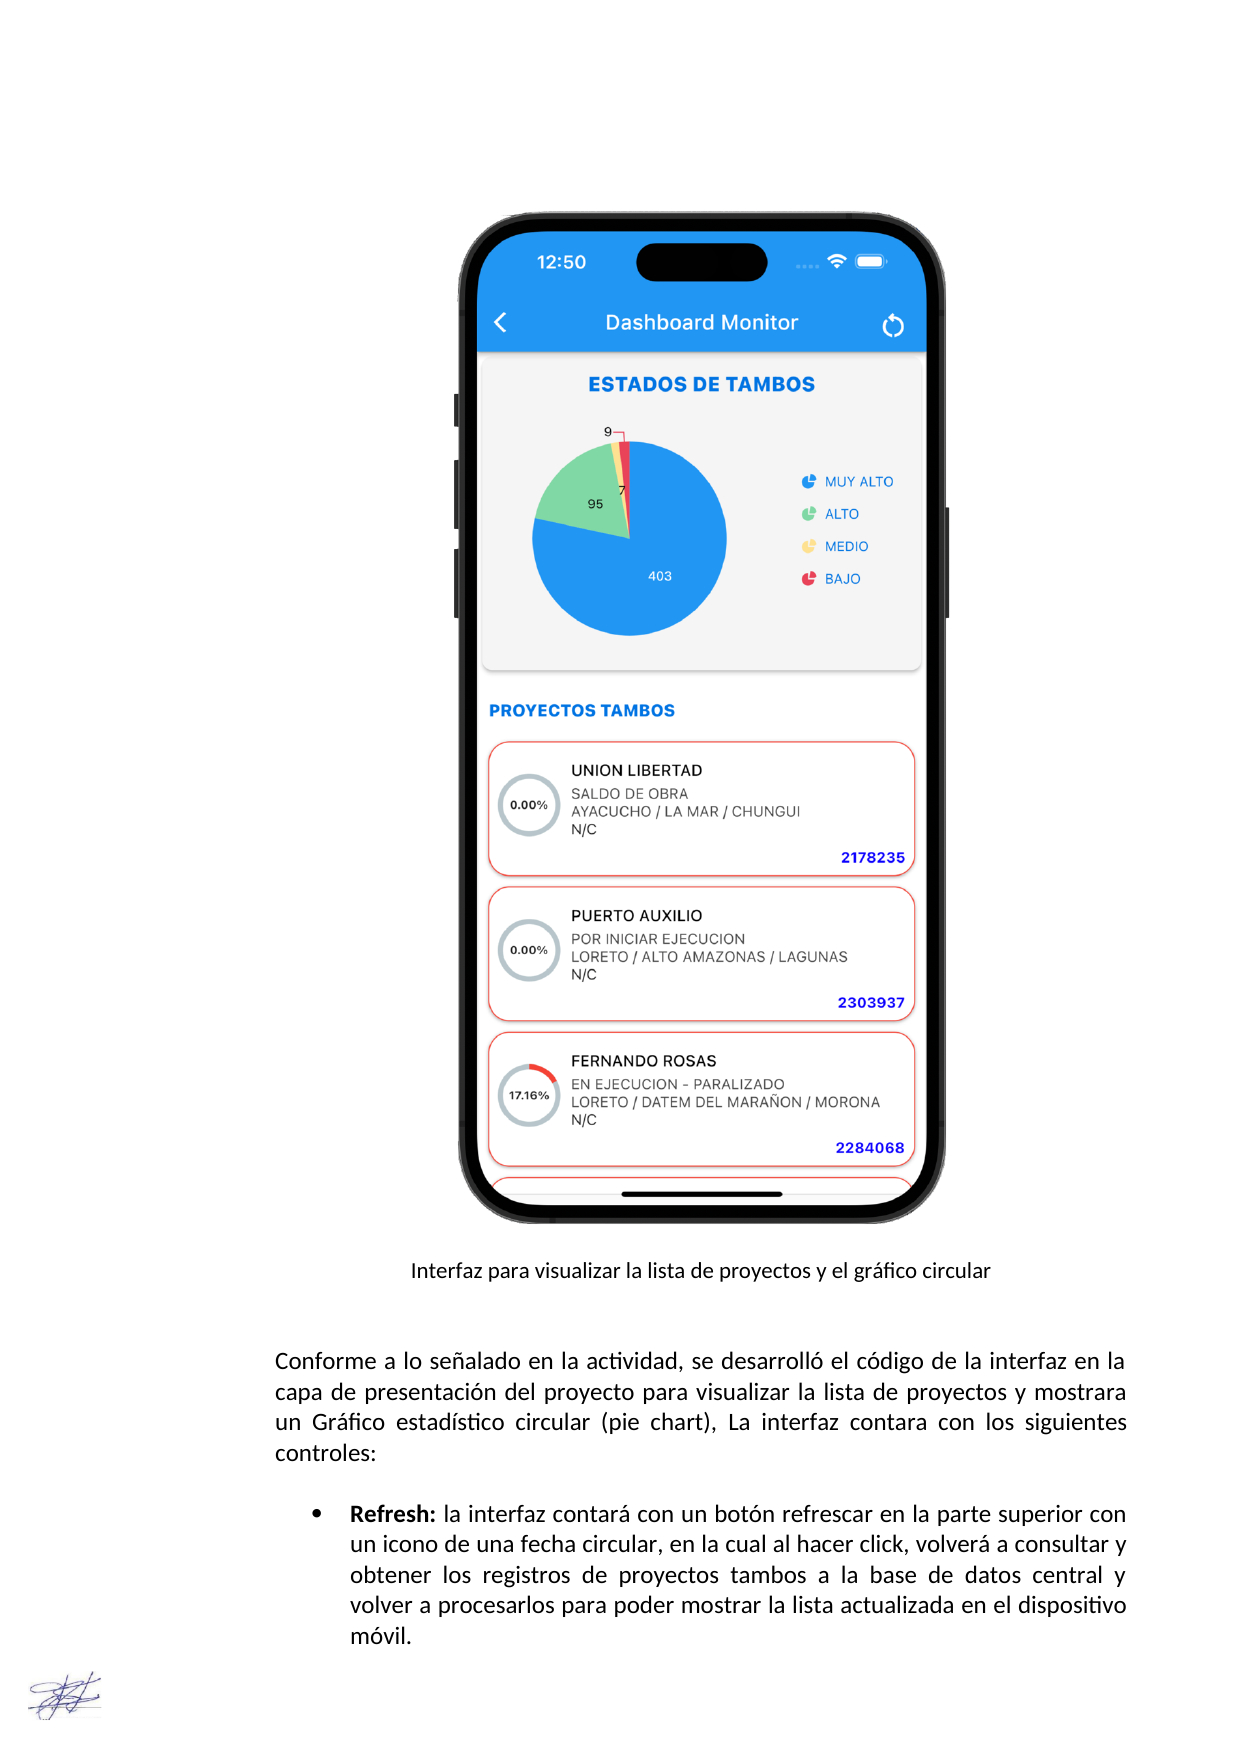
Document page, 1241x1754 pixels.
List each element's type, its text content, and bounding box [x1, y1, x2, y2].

list Conforme a lo señalado en la actividad, se desarrolló el código de la interfaz en la capa de presentación del proyecto para visualizar la lista de proyectos y mostrara un Gráfico estadístico circular (pie chart), La interfaz contara con los siguientes controles: [275, 1345, 1128, 1467]
list Refresh: la interfaz contará con un botón refrescar en la parte superior con un icono de una fecha circular, en la cual al hacer click, volverá a consultar y obtener los registros de proyectos tambos a la base de datos central y volver a procesarlos para poder mostrar la lista actualizada en el dispositivo móvil. [312, 1498, 1128, 1651]
list Interfaz para visualizar la lista de proyectos y el gráfico circular [275, 1256, 1128, 1284]
picture [28, 1671, 102, 1721]
picture [446, 148, 957, 1226]
